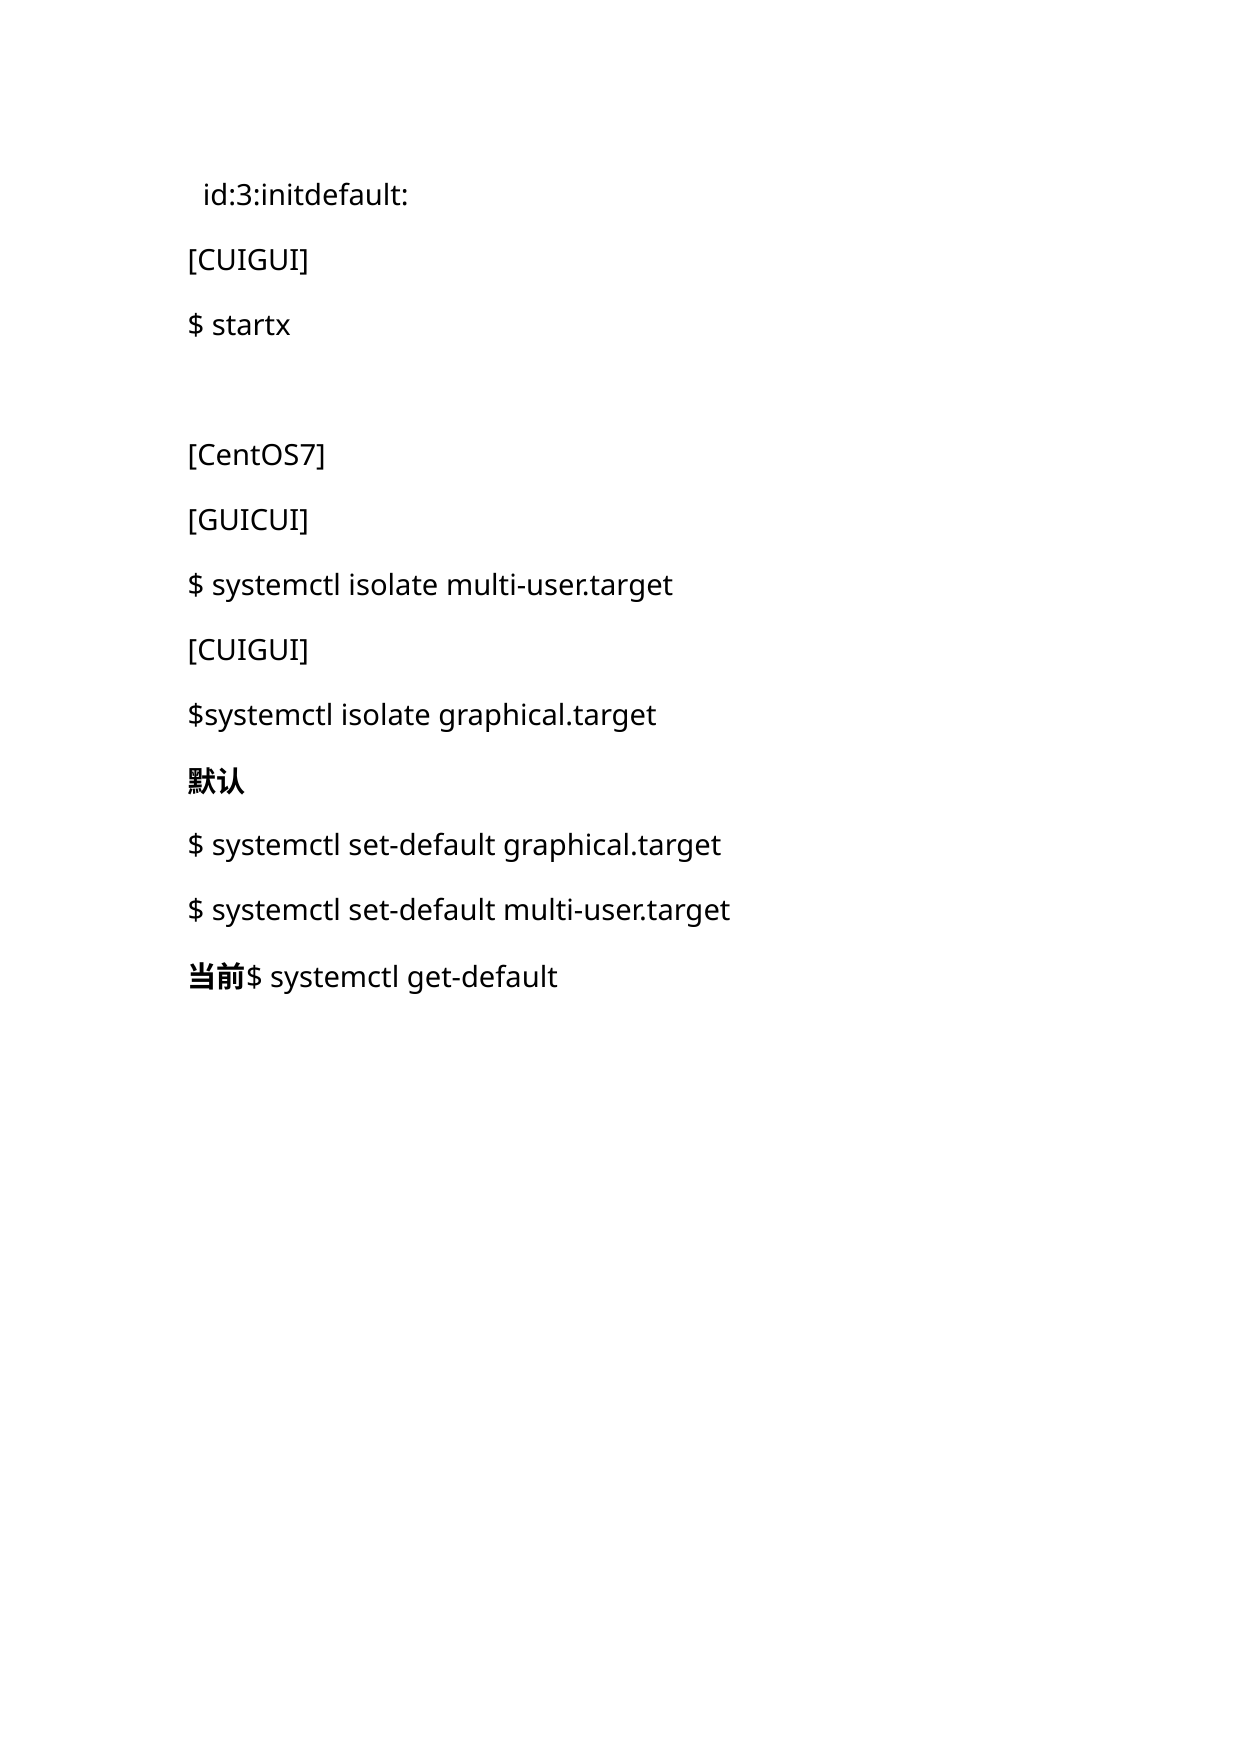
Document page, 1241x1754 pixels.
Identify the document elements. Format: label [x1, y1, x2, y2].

list [187, 162, 1053, 1007]
